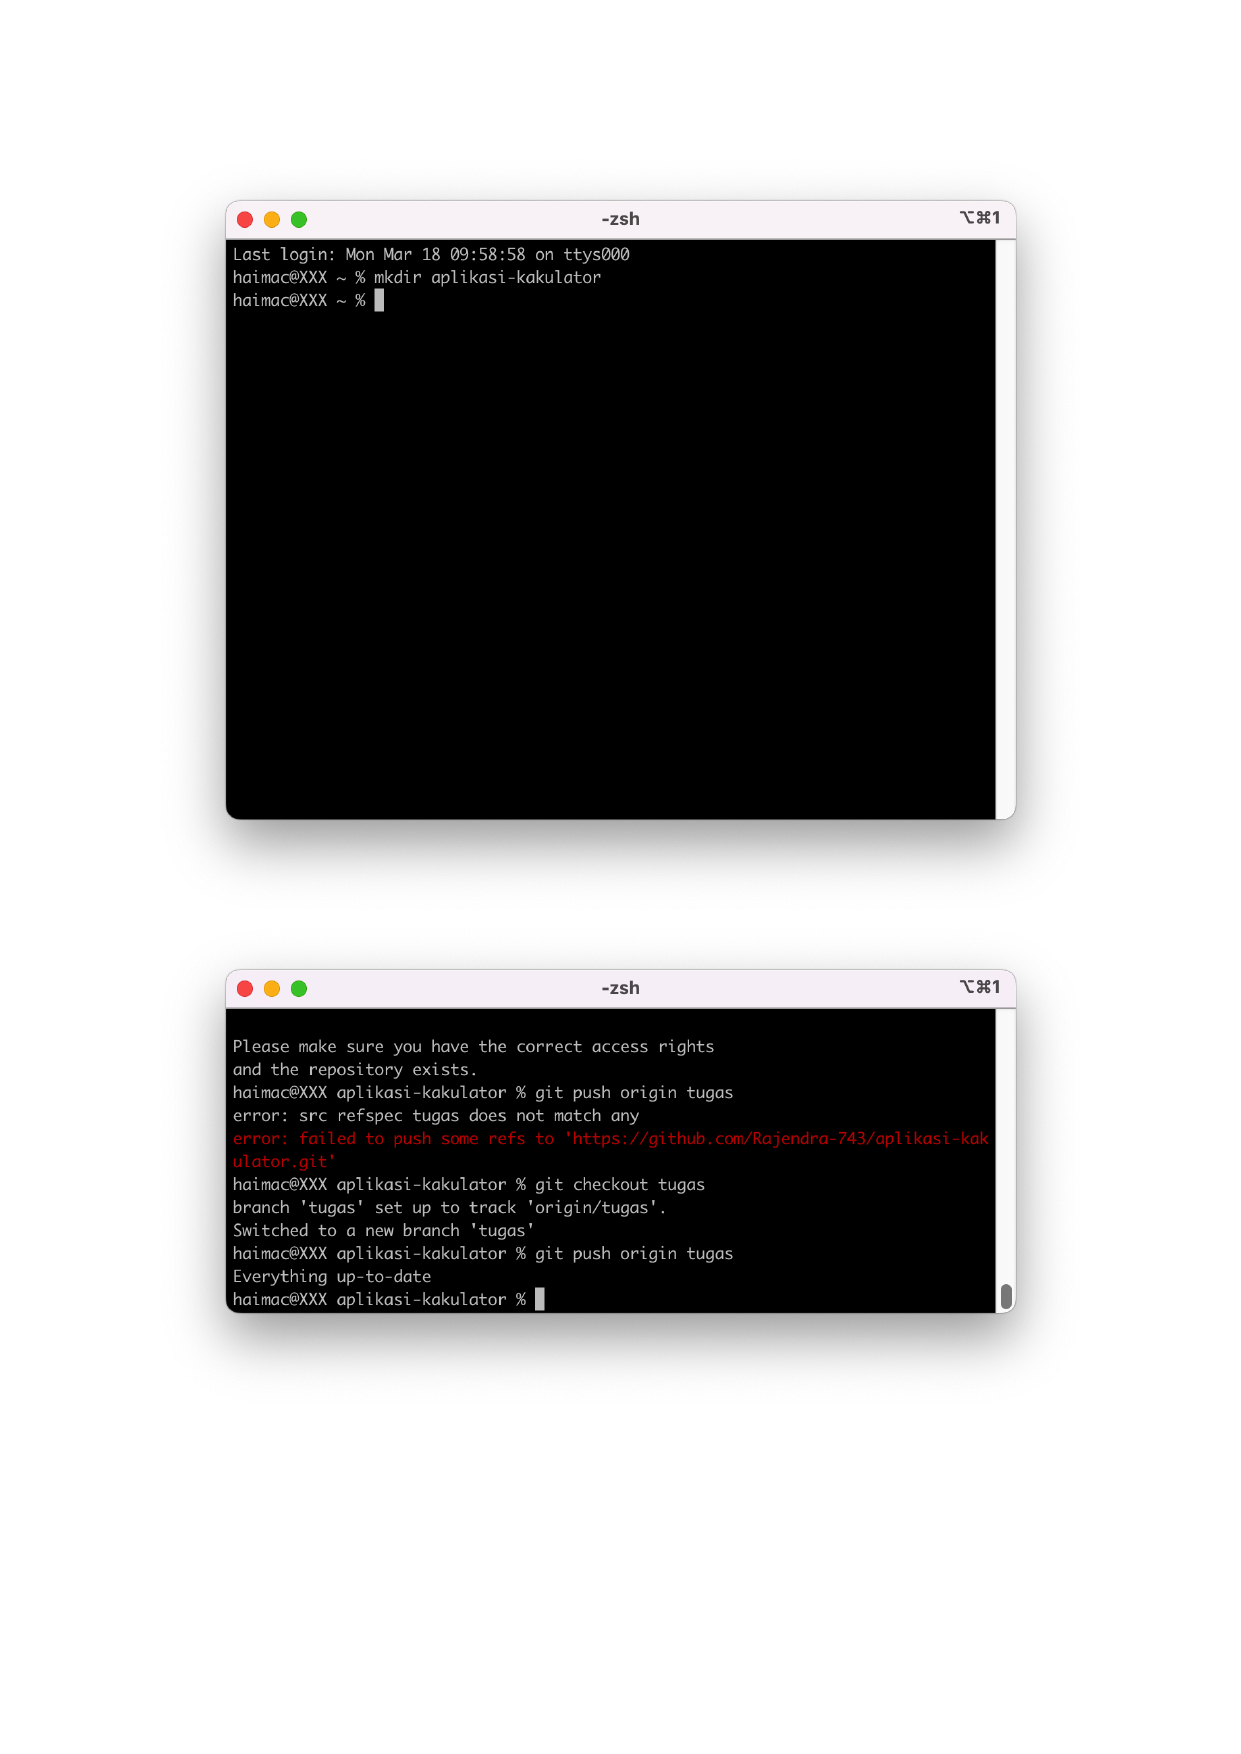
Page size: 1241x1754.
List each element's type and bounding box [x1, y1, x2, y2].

picture [150, 150, 1091, 1413]
